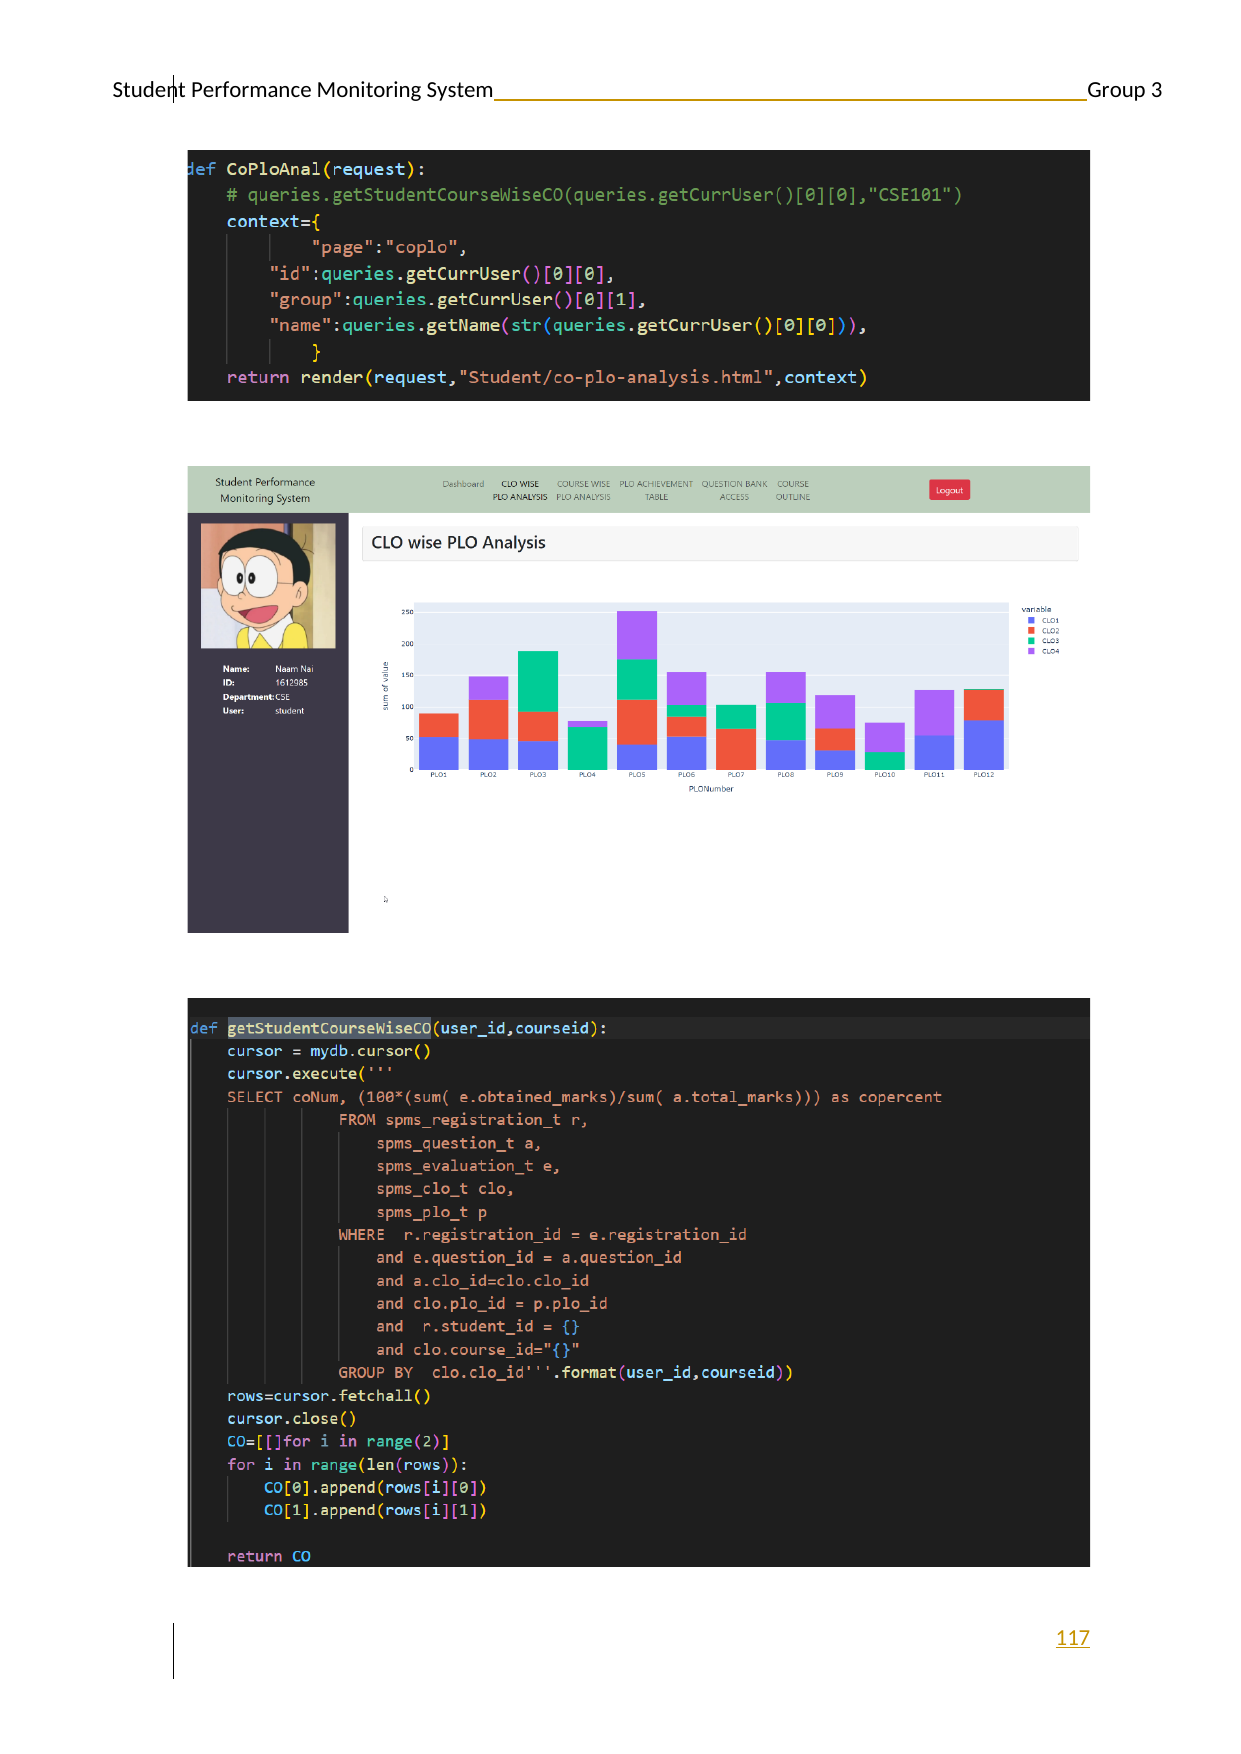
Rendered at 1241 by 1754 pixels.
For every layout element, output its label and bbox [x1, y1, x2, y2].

picture [187, 998, 1091, 1567]
picture [187, 466, 1091, 933]
picture [187, 150, 1091, 401]
